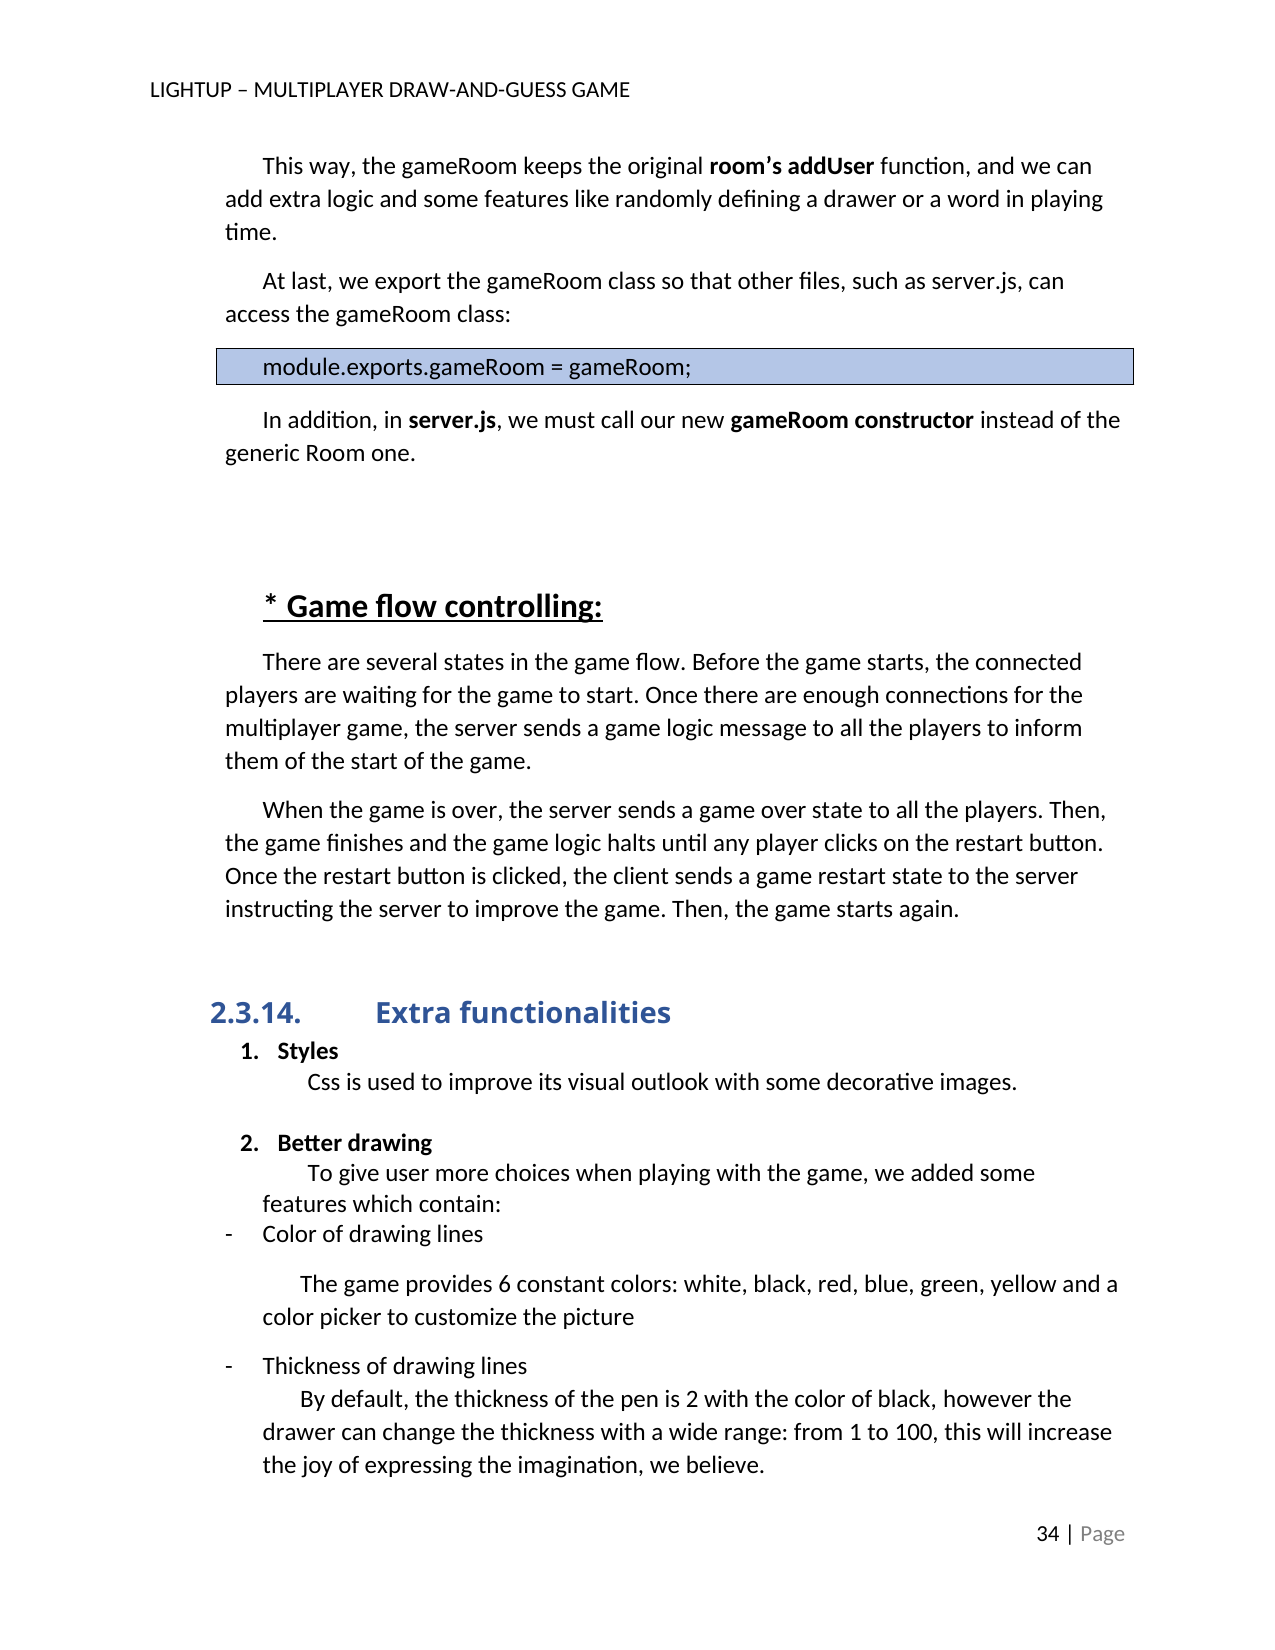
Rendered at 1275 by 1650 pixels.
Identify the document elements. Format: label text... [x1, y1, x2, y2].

list Color of drawing lines [225, 1218, 1125, 1249]
list Thickness of drawing lines [225, 1350, 1125, 1381]
list Styles [240, 1035, 1125, 1066]
text * Game flow controlling: [225, 585, 1125, 626]
text When the game is over, the server sends a game over state to all the players. Then, the game finishes and the game logic halts until any player clicks on the restart button. Once the restart button is clicked, the client sends a game restart state to the server instructing the server to improve the game. Then, the game starts again. [225, 794, 1125, 924]
text In addition, in server.js, we must call our new gameRoom constructor instead of the generic Room one. [225, 404, 1125, 467]
text module.exports.gameRoom = gameRoom; [217, 349, 1133, 384]
list Better drawing [240, 1127, 1125, 1157]
text Css is used to improve its visual outlook with some decorative images. [262, 1066, 1125, 1096]
text There are several states in the game flow. Before the game starts, the connected players are waiting for the game to start. Once there are enough connections for the multiplayer game, the server sends a game logic message to all the players to inform them of the start of the game. [225, 646, 1125, 775]
text To give user more choices when playing with the game, we added some features which contain: [262, 1157, 1125, 1218]
text By default, the thickness of the pen is 2 with the color of black, however the drawer can change the thickness with a wide range: from 1 to 100, this will increase the joy of expressing the imagination, we believe. [262, 1383, 1125, 1479]
text At last, we export the gameRoom class so that other files, such as server.js, can access the gameRoom class: [225, 265, 1125, 329]
subtitle Extra functionalities [210, 992, 1125, 1032]
text This way, the gameRoom keeps the original room’s addUser function, and we can add extra logic and some features like randomly defining a drawer or a word in playing time. [225, 150, 1125, 246]
text The game provides 6 constant colors: white, black, red, blue, green, yellow and a color picker to customize the picture [262, 1268, 1125, 1331]
